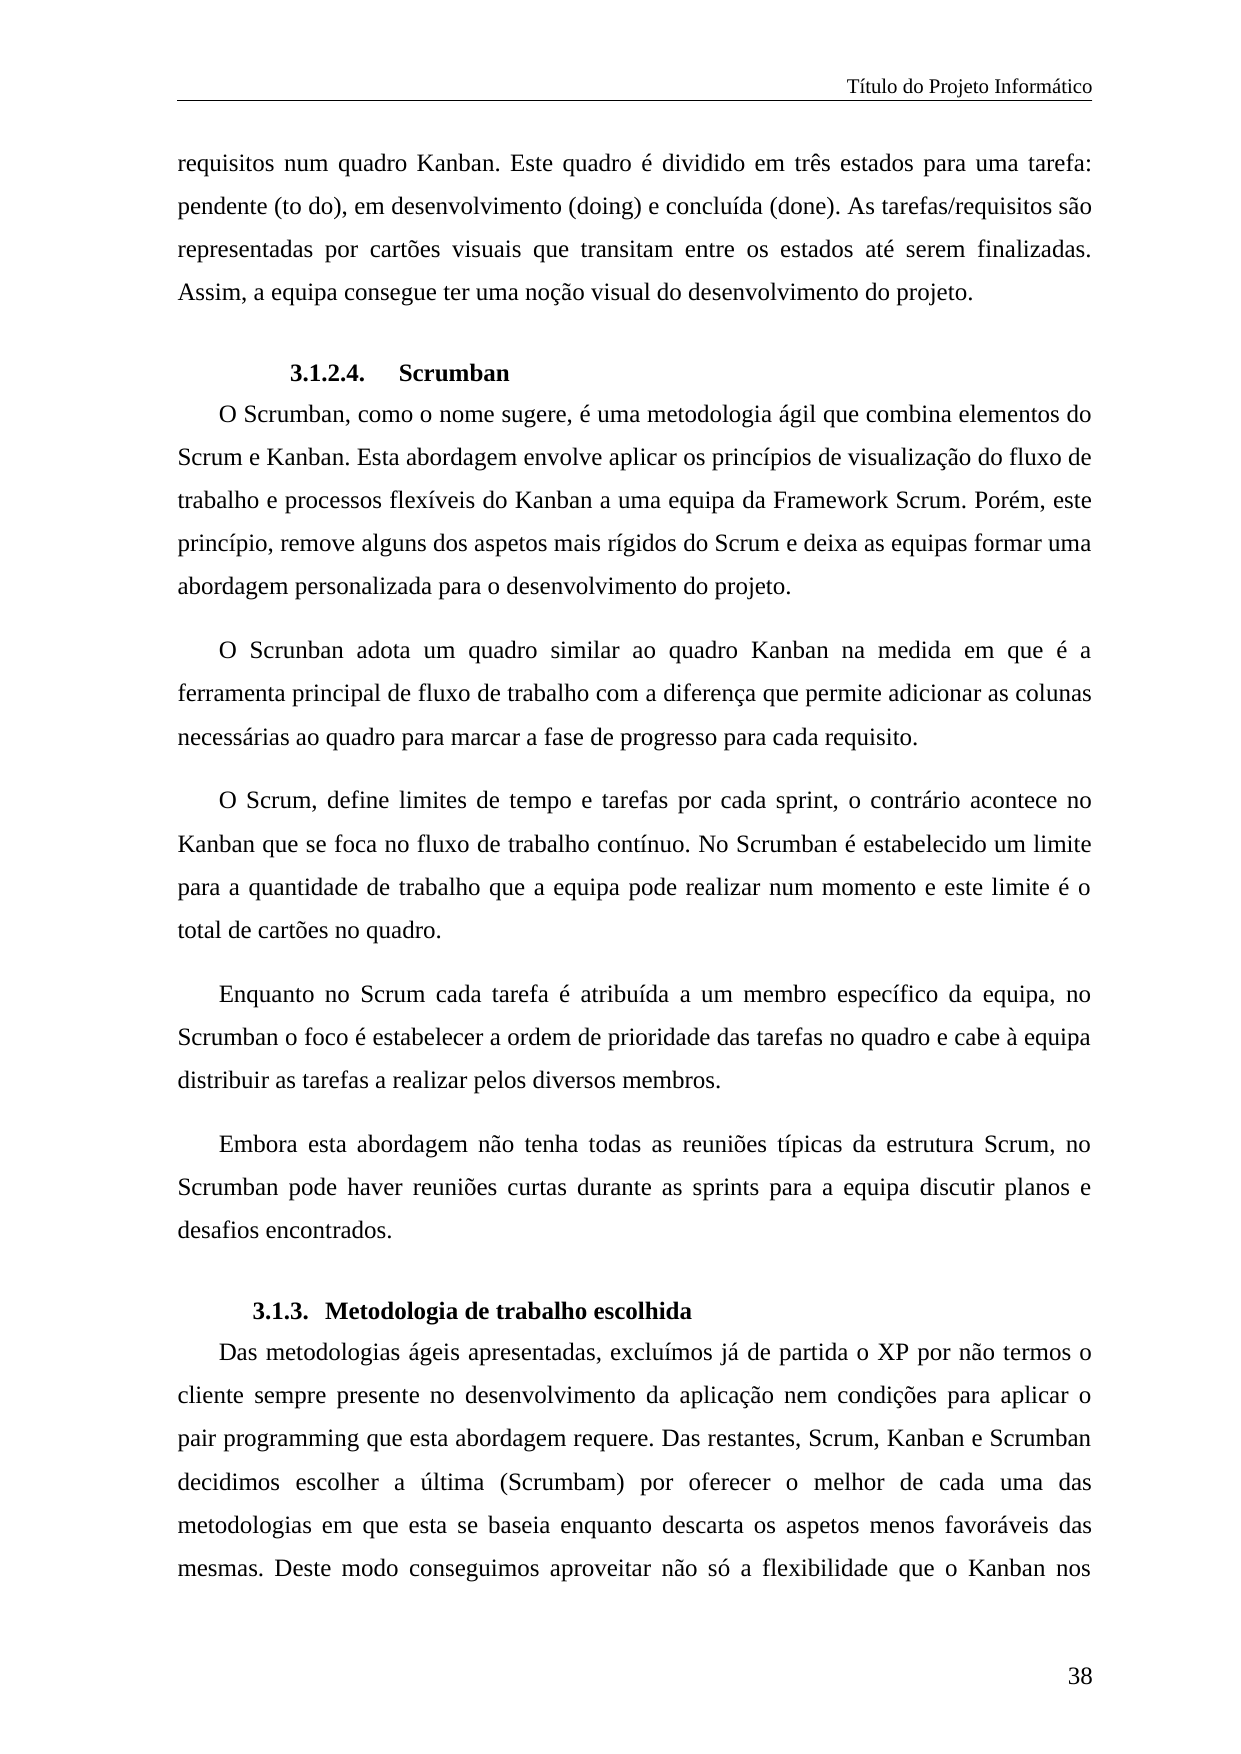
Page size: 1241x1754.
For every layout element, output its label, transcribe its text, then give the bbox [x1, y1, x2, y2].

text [177, 1337, 1092, 1582]
text O Scrum, define limites de tempo e tarefas por cada sprint, o contrário acontece no Kanban que se foca no fluxo de trabalho contínuo. No Scrumban é estabelecido um limite para a quantidade de trabalho que a equipa pode realizar num momento e este limite é o total de cartões no quadro. [177, 786, 1092, 944]
text Embora esta abordagem não tenha todas as reuniões típicas da estrutura Scrum, no Scrumban pode haver reuniões curtas durante as sprints para a equipa discutir planos e desafios encontrados. [177, 1129, 1092, 1244]
subtitle Metodologia de trabalho escolhida [252, 1296, 1092, 1325]
text O Scrunban adota um quadro similar ao quadro Kanban na medida em que é a ferramenta principal de fluxo de trabalho com a diferença que permite adicionar as colunas necessárias ao quadro para marcar a fase de progresso para cada requisito. [177, 635, 1092, 750]
text Enquanto no Scrum cada tarefa é atribuída a um membro específico da equipa, no Scrumban o foco é estabelecer a ordem de prioridade das tarefas no quadro e cabe à equipa distribuir as tarefas a realizar pelos diversos membros. [177, 979, 1092, 1094]
subtitle Scrumban [290, 358, 1092, 386]
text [177, 148, 1092, 306]
text O Scrumban, como o nome sugere, é uma metodologia ágil que combina elementos do Scrum e Kanban. Esta abordagem envolve aplicar os princípios de visualização do fluxo de trabalho e processos flexíveis do Kanban a uma equipa da Framework Scrum. Porém, este princípio, remove alguns dos aspetos mais rígidos do Scrum e deixa as equipas formar uma abordagem personalizada para o desenvolvimento do projeto. [177, 399, 1092, 600]
